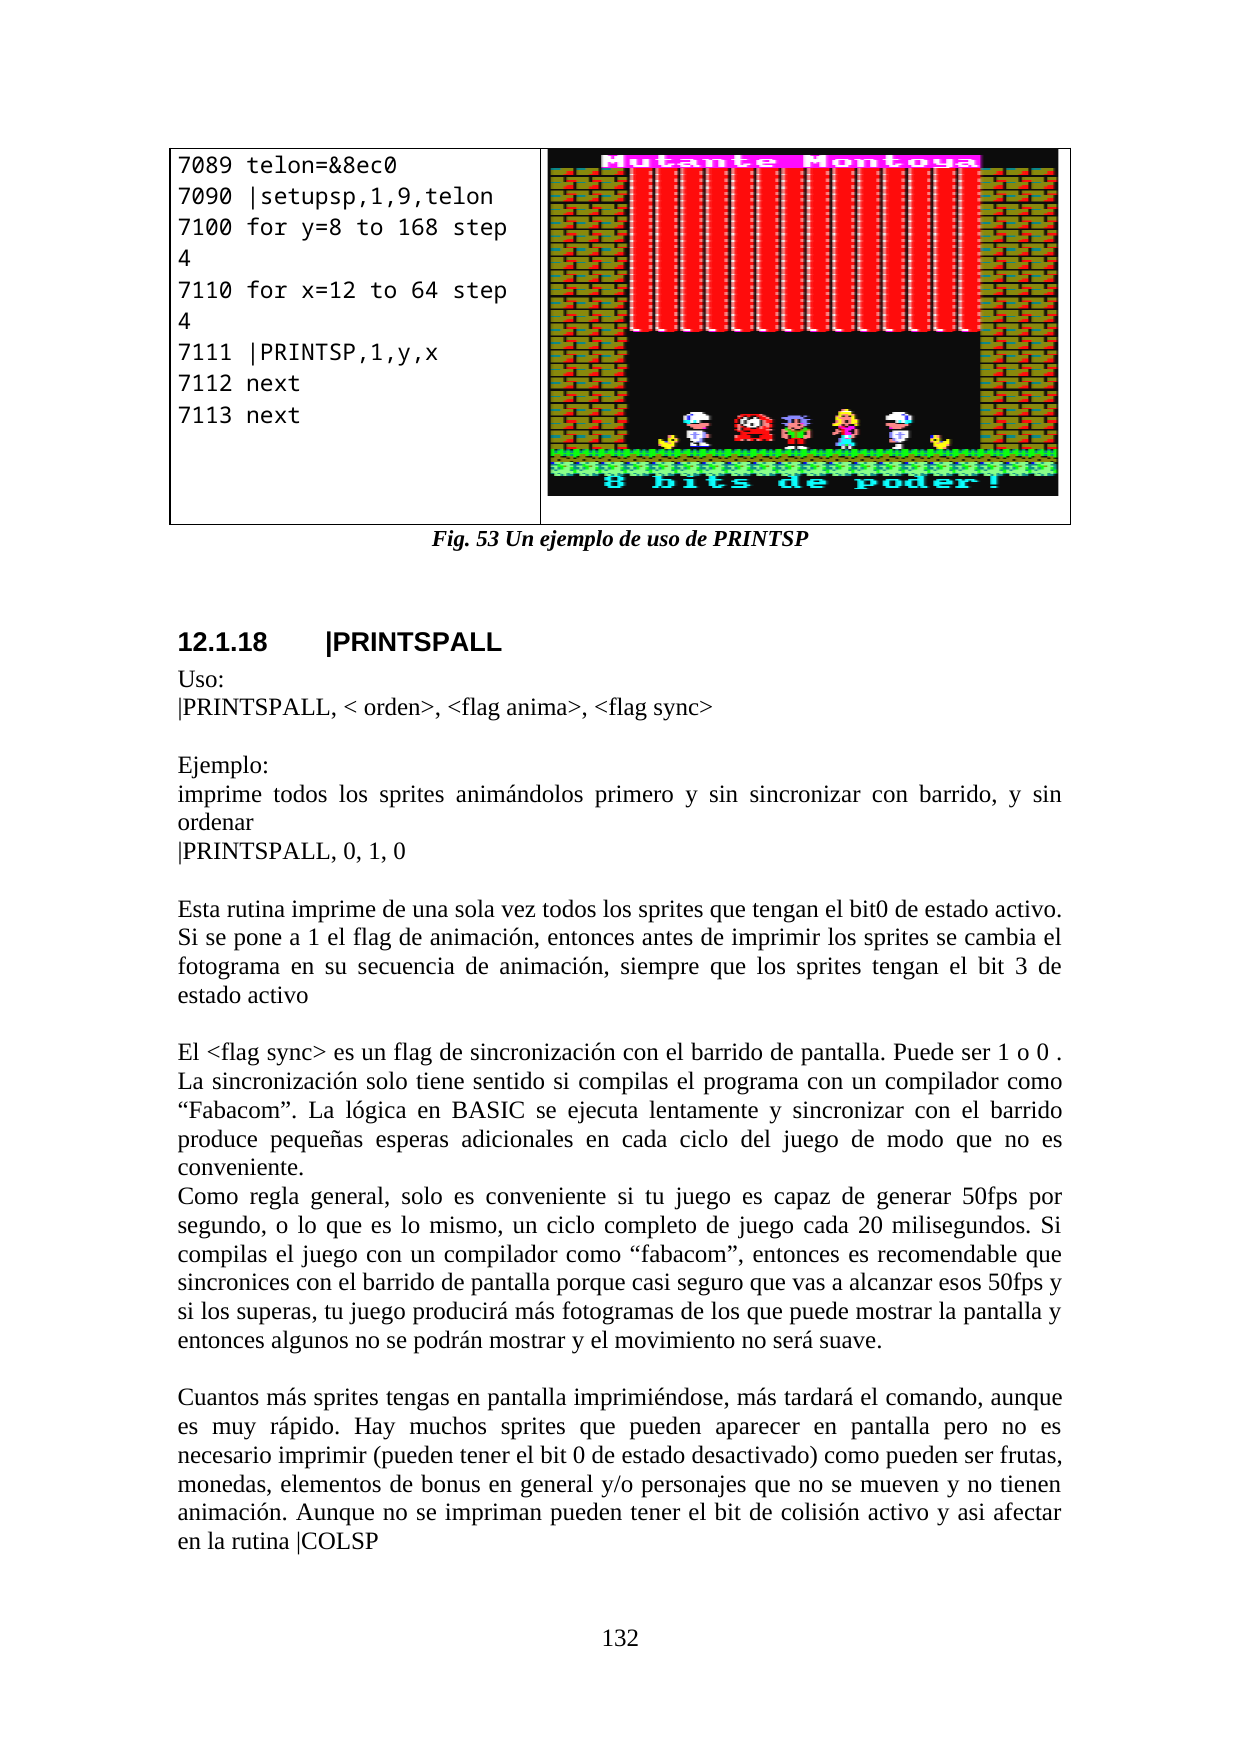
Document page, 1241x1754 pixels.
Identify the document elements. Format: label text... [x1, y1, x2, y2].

text |PRINTSPALL, < orden>, <flag anima>, <flag sync> [177, 692, 1063, 721]
picture [547, 148, 1059, 496]
text Ejemplo: [177, 750, 1063, 779]
subtitle |PRINTSPALL [177, 626, 1063, 657]
text El <flag sync> es un flag de sincronización con el barrido de pantalla. Puede ser 1 o 0 . La sincronización solo tiene sentido si compilas el programa con un compilador como “Fabacom”. La lógica en BASIC se ejecuta lentamente y sincronizar con el barrido produce pequeñas esperas adicionales en cada ciclo del juego de modo que no es conveniente. [177, 1037, 1063, 1181]
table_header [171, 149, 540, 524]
text |PRINTSPALL, 0, 1, 0 [177, 836, 1063, 865]
text Como regla general, solo es conveniente si tu juego es capaz de generar 50fps por segundo, o lo que es lo mismo, un ciclo completo de juego cada 20 milisegundos. Si compilas el juego con un compilador como “fabacom”, entonces es recomendable que sincronices con el barrido de pantalla porque casi seguro que vas a alcanzar esos 50fps y si los superas, tu juego producirá más fotogramas de los que puede mostrar la pantalla y entonces algunos no se podrán mostrar y el movimiento no será suave. [177, 1181, 1063, 1354]
text Uso: [177, 664, 1063, 692]
text Esta rutina imprime de una sola vez todos los sprites que tengan el bit0 de estado activo. Si se pone a 1 el flag de animación, entonces antes de imprimir los sprites se cambia el fotograma en su secuencia de animación, siempre que los sprites tengan el bit 3 de estado activo [177, 894, 1063, 1009]
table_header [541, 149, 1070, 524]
text imprime todos los sprites animándolos primero y sin sincronizar con barrido, y sin ordenar [177, 779, 1063, 836]
text Cuantos más sprites tengas en pantalla imprimiéndose, más tardará el comando, aunque es muy rápido. Hay muchos sprites que pueden aparecer en pantalla pero no es necesario imprimir (pueden tener el bit 0 de estado desactivado) como pueden ser frutas, monedas, elementos de bonus en general y/o personajes que no se mueven y no tienen animación. Aunque no se impriman pueden tener el bit de colisión activo y asi afectar en la rutina |COLSP [177, 1382, 1063, 1555]
